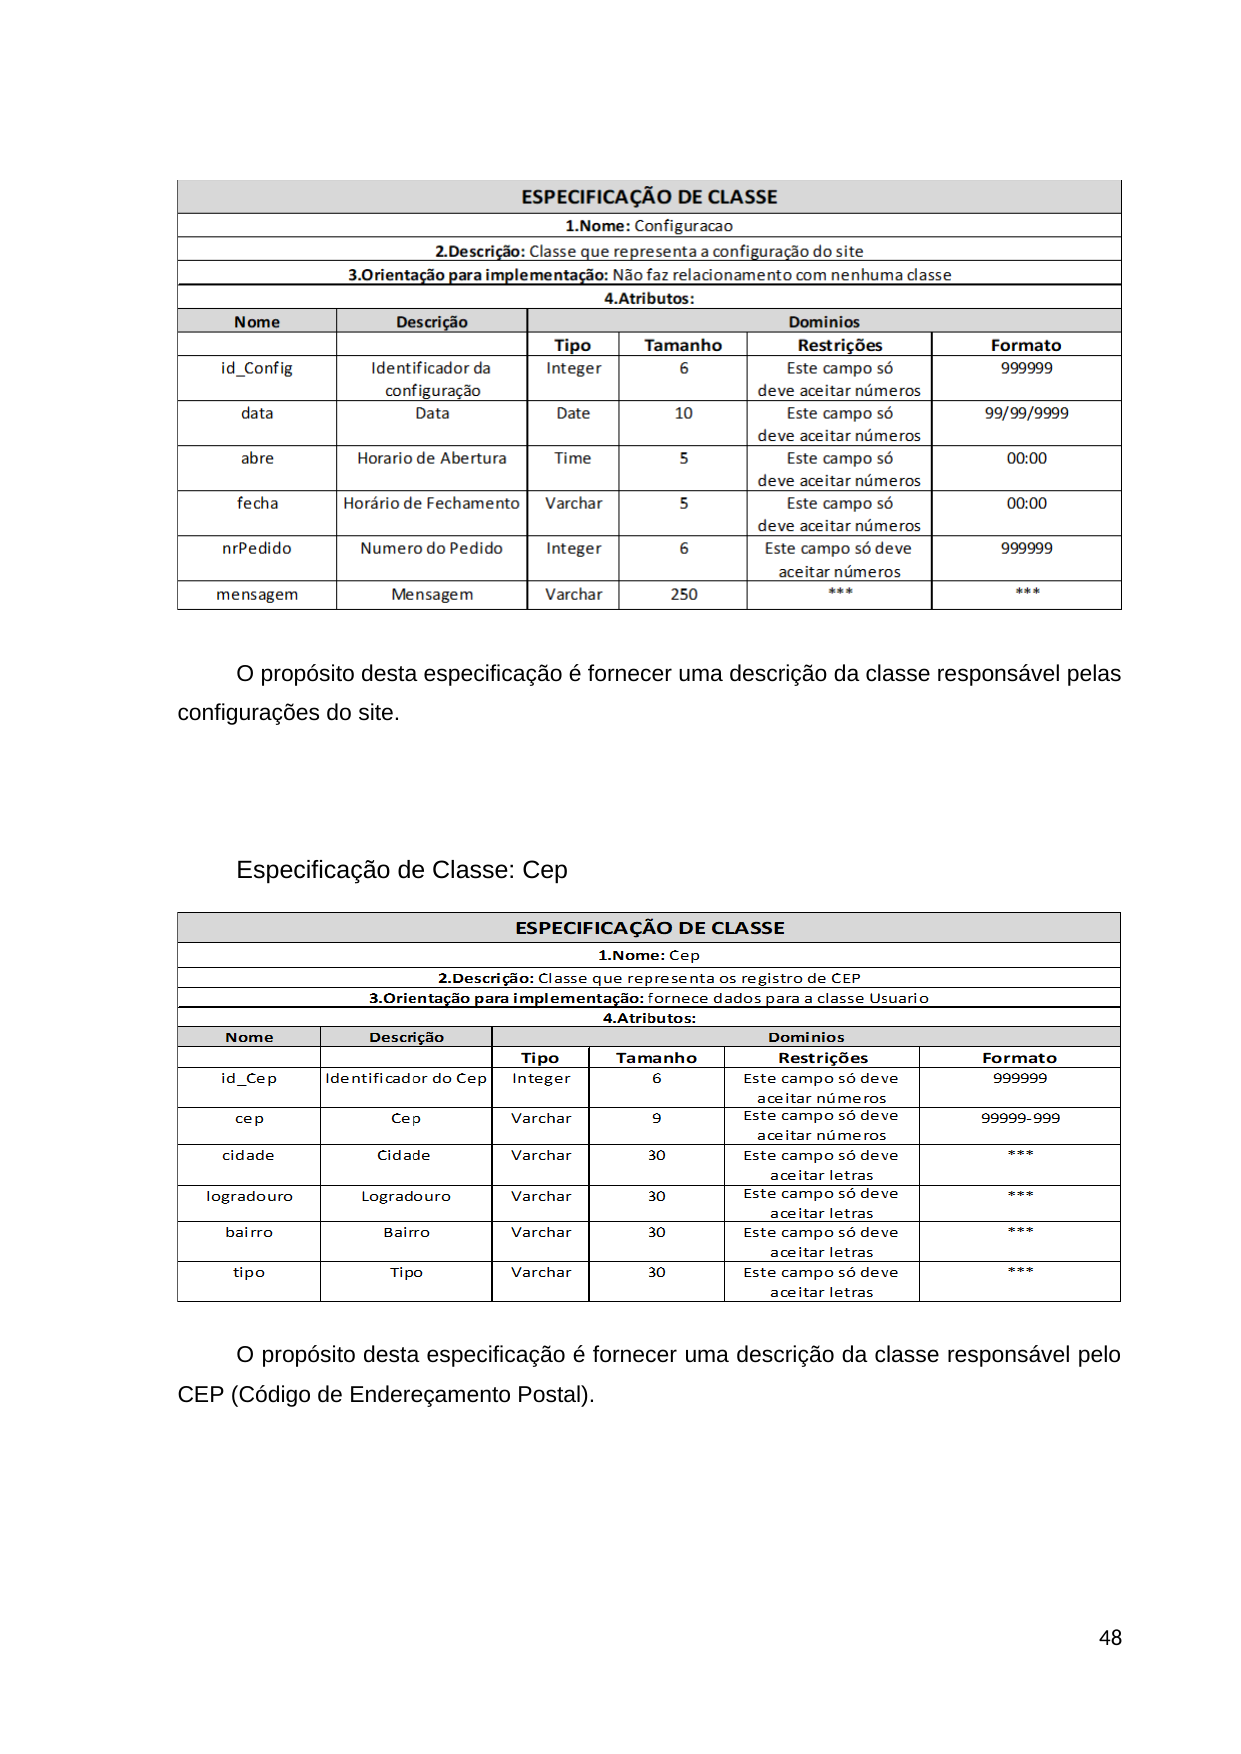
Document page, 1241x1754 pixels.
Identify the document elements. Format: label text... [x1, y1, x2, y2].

picture [177, 180, 1123, 611]
text Especificação de Classe: Cep [177, 855, 1122, 884]
text O propósito desta especificação é fornecer uma descrição da classe responsável pelo CEP (Código de Endereçamento Postal). [177, 1341, 1122, 1407]
picture [177, 912, 1123, 1305]
text O propósito desta especificação é fornecer uma descrição da classe responsável pelas configurações do site. [177, 659, 1122, 725]
